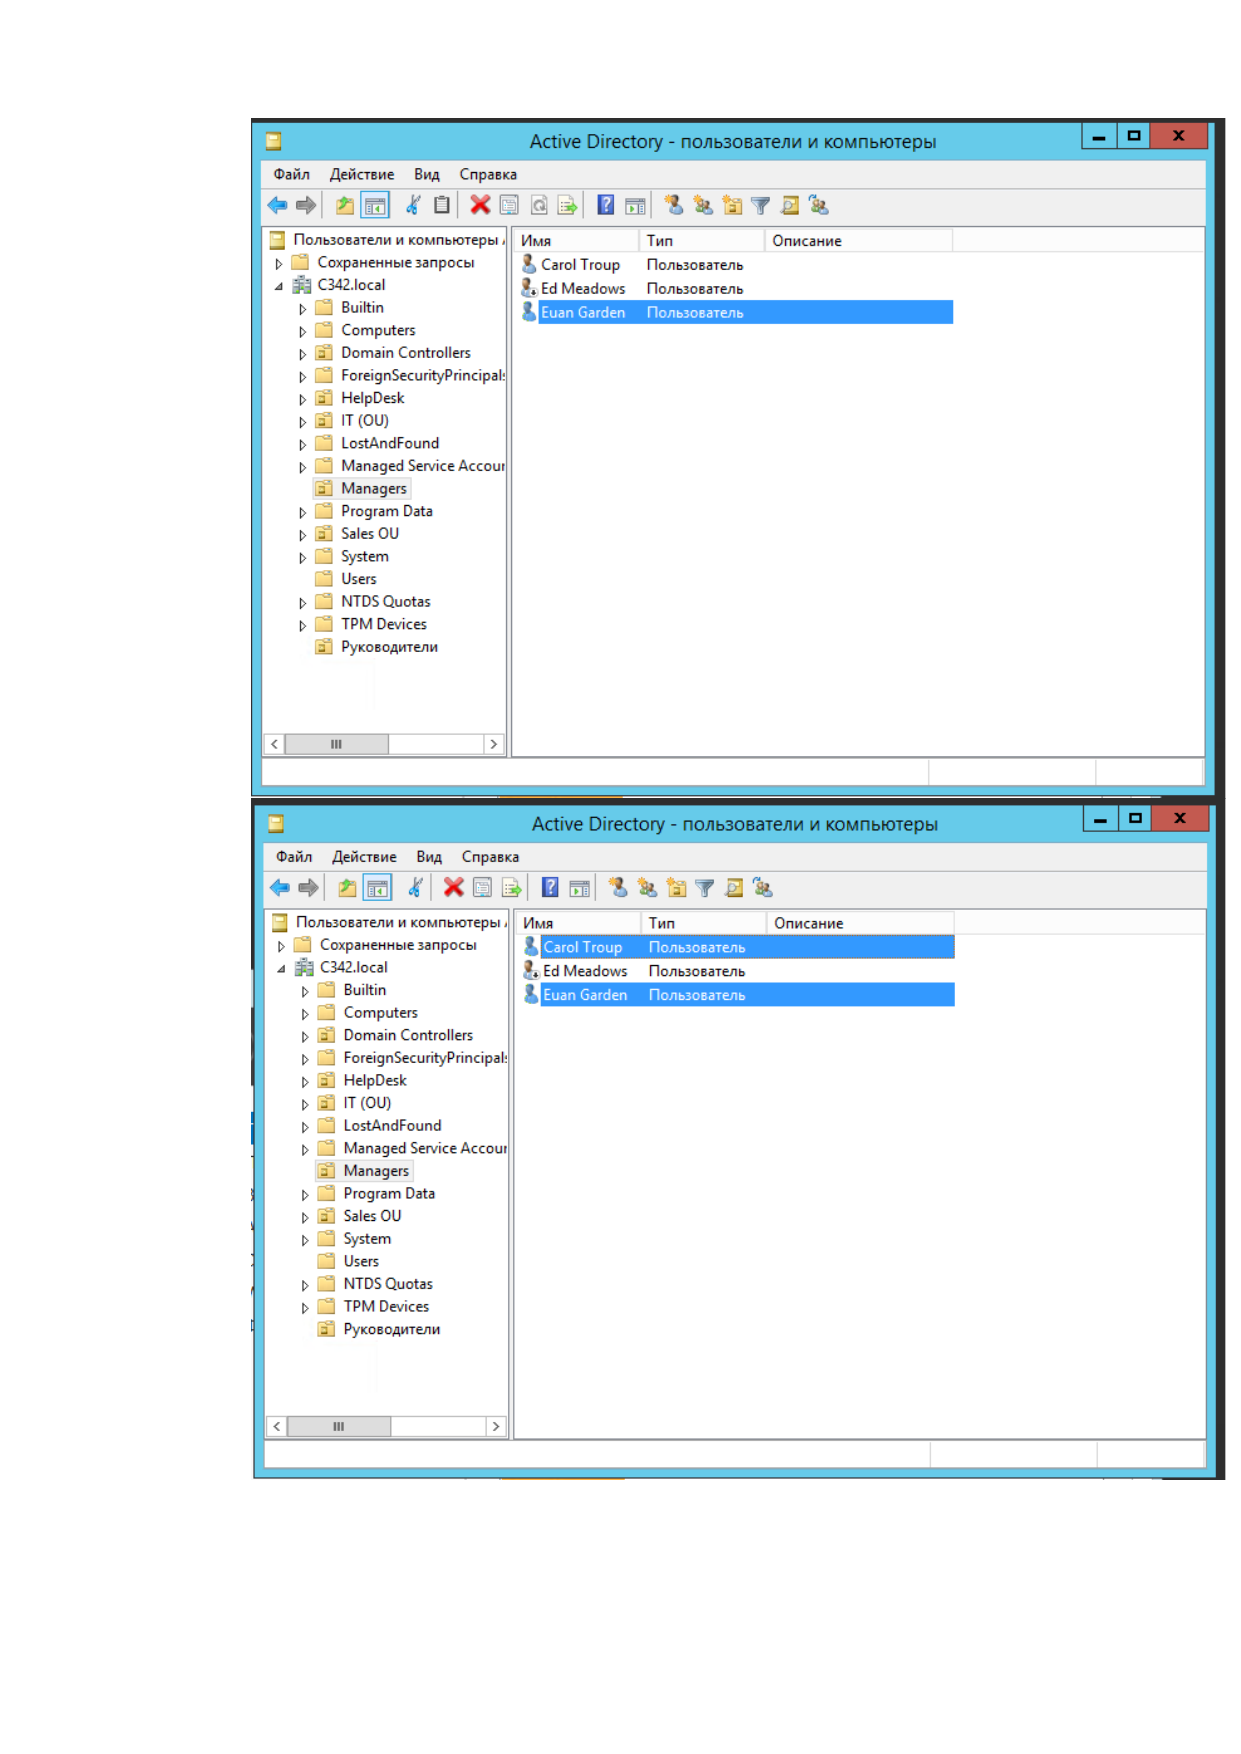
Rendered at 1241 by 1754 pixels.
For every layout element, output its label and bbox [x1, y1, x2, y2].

picture [251, 118, 1226, 1480]
